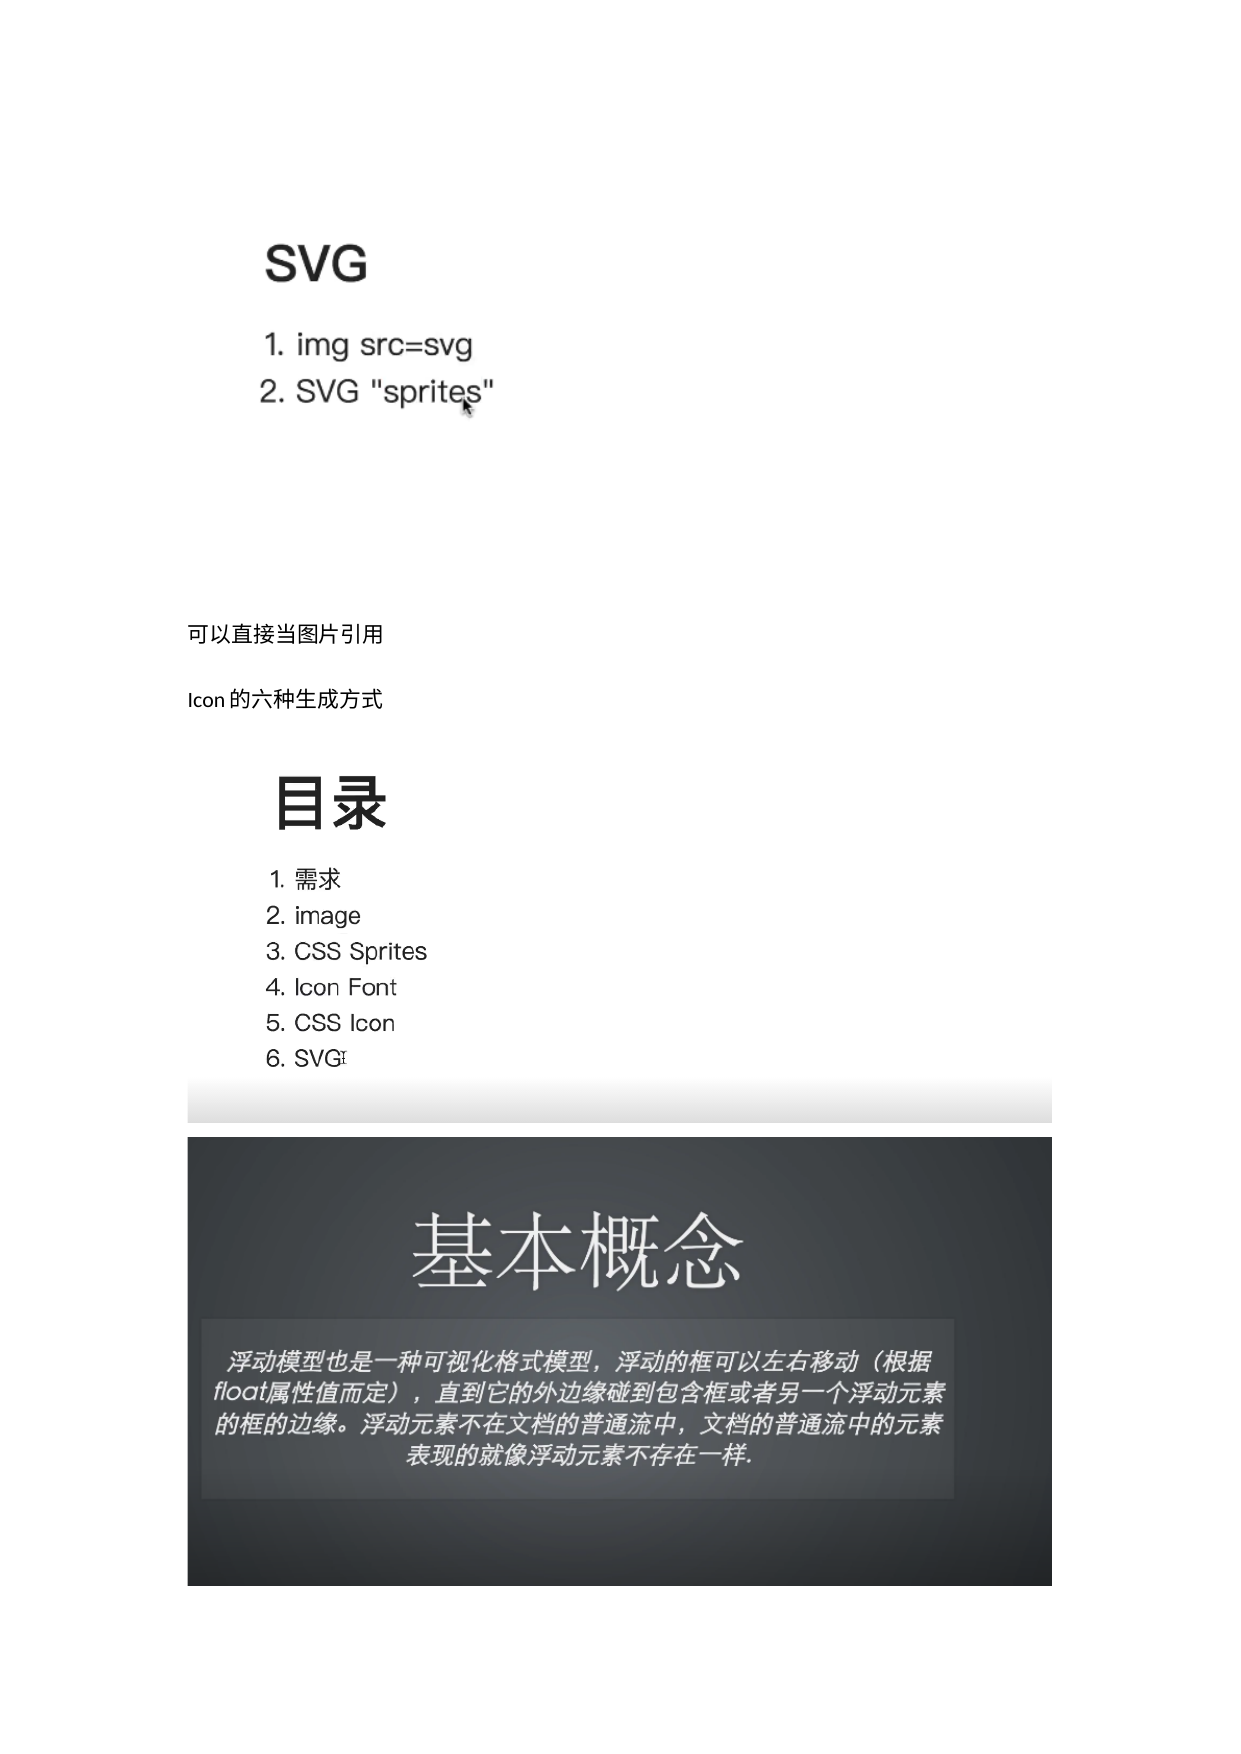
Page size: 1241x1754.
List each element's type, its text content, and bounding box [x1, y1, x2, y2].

picture [187, 747, 1052, 1123]
text Icon的六种生成方式 [187, 682, 1053, 714]
picture [187, 1137, 1052, 1586]
picture [187, 162, 1017, 601]
text 可以直接当图片引用 [187, 617, 1053, 649]
